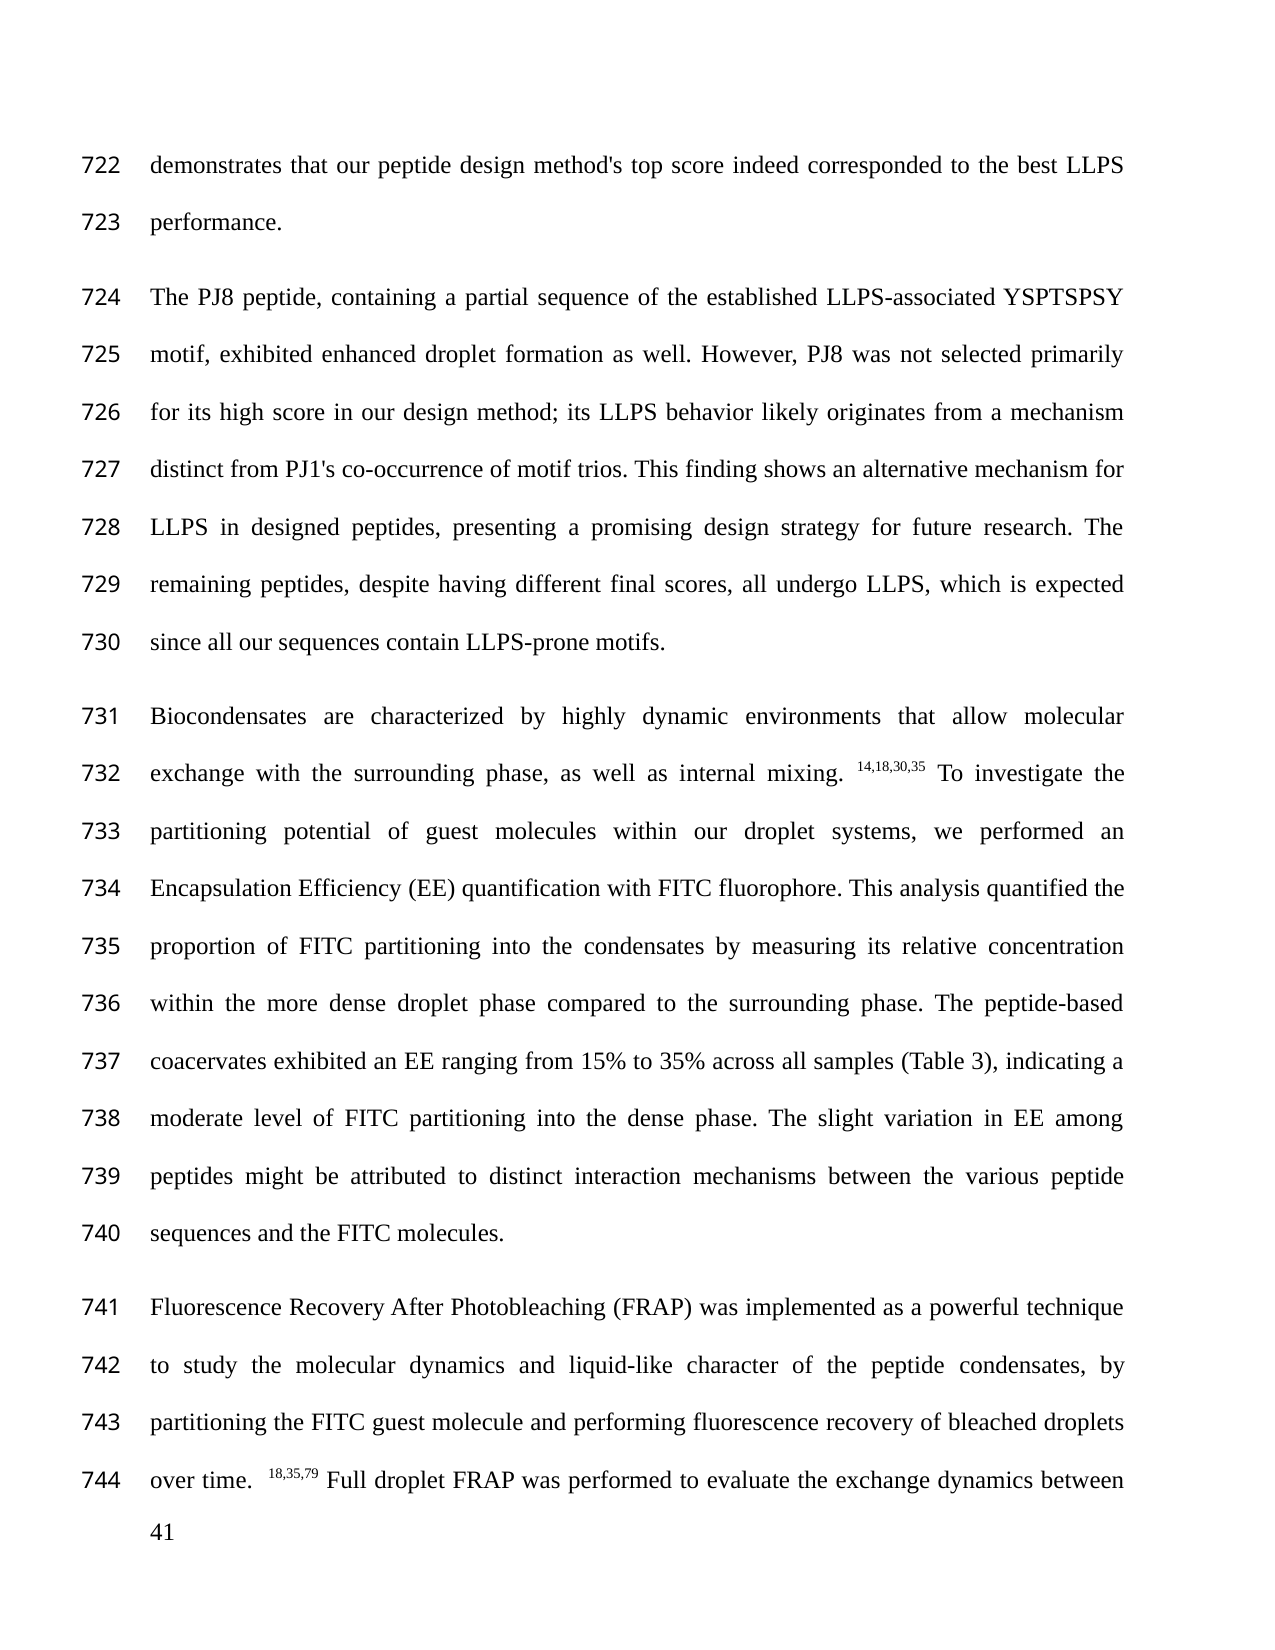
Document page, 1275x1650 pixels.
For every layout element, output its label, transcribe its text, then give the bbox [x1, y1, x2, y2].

text The PJ8 peptide, containing a partial sequence of the established LLPS-associated YSPTSPSY motif, exhibited enhanced droplet formation as well. However, PJ8 was not selected primarily for its high score in our design method; its LLPS behavior likely originates from a mechanism distinct from PJ1's co-occurrence of motif trios. This finding shows an alternative mechanism for LLPS in designed peptides, presenting a promising design strategy for future research. The remaining peptides, despite having different final scores, all undergo LLPS, which is expected since all our sequences contain LLPS-prone motifs. [150, 282, 1125, 655]
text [150, 1292, 1125, 1494]
text Biocondensates are characterized by highly dynamic environments that allow molecular exchange with the surrounding phase, as well as internal mixing. To investigate the partitioning potential of guest molecules within our droplet systems, we performed an Encapsulation Efficiency (EE) quantification with FITC fluorophore. This analysis quantified the proportion of FITC partitioning into the condensates by measuring its relative concentration within the more dense droplet phase compared to the surrounding phase. The peptide-based coacervates exhibited an EE ranging from 15% to 35% across all samples (Table 3), indicating a moderate level of FITC partitioning into the dense phase. The slight variation in EE among peptides might be attributed to distinct interaction mechanisms between the various peptide sequences and the FITC molecules. [150, 701, 1125, 1247]
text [150, 150, 1125, 236]
